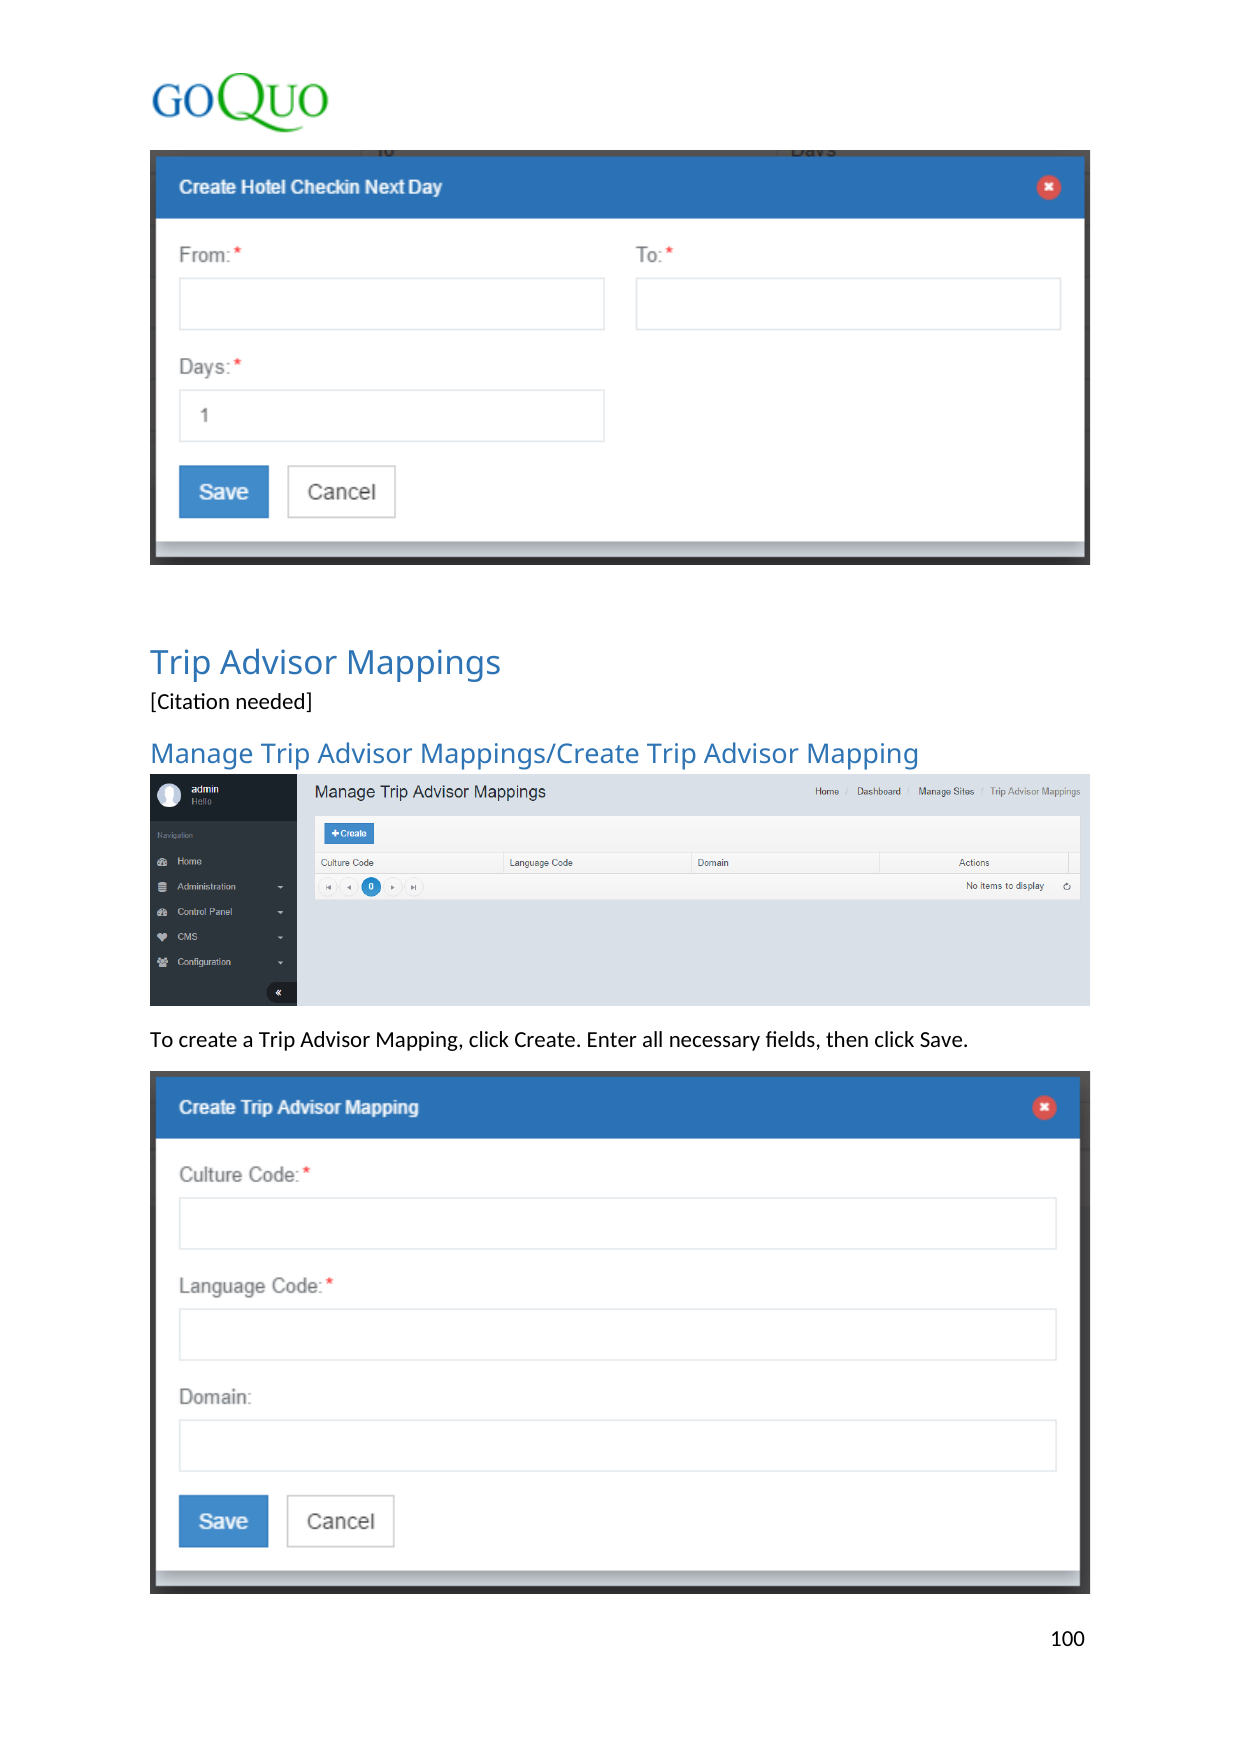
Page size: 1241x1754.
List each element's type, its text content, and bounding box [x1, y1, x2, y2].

picture [150, 774, 1091, 1006]
picture [150, 150, 1091, 565]
subtitle Manage Trip Advisor Mappings/Create Trip Advisor Mapping [150, 734, 1090, 771]
picture [150, 73, 330, 134]
subtitle Trip Advisor Mappings [150, 638, 1090, 684]
text [Citation needed] [150, 687, 1090, 716]
text To create a Trip Advisor Mapping, click Create. Enter all necessary fields, then click Save. [150, 1025, 1090, 1053]
picture [150, 1071, 1091, 1594]
